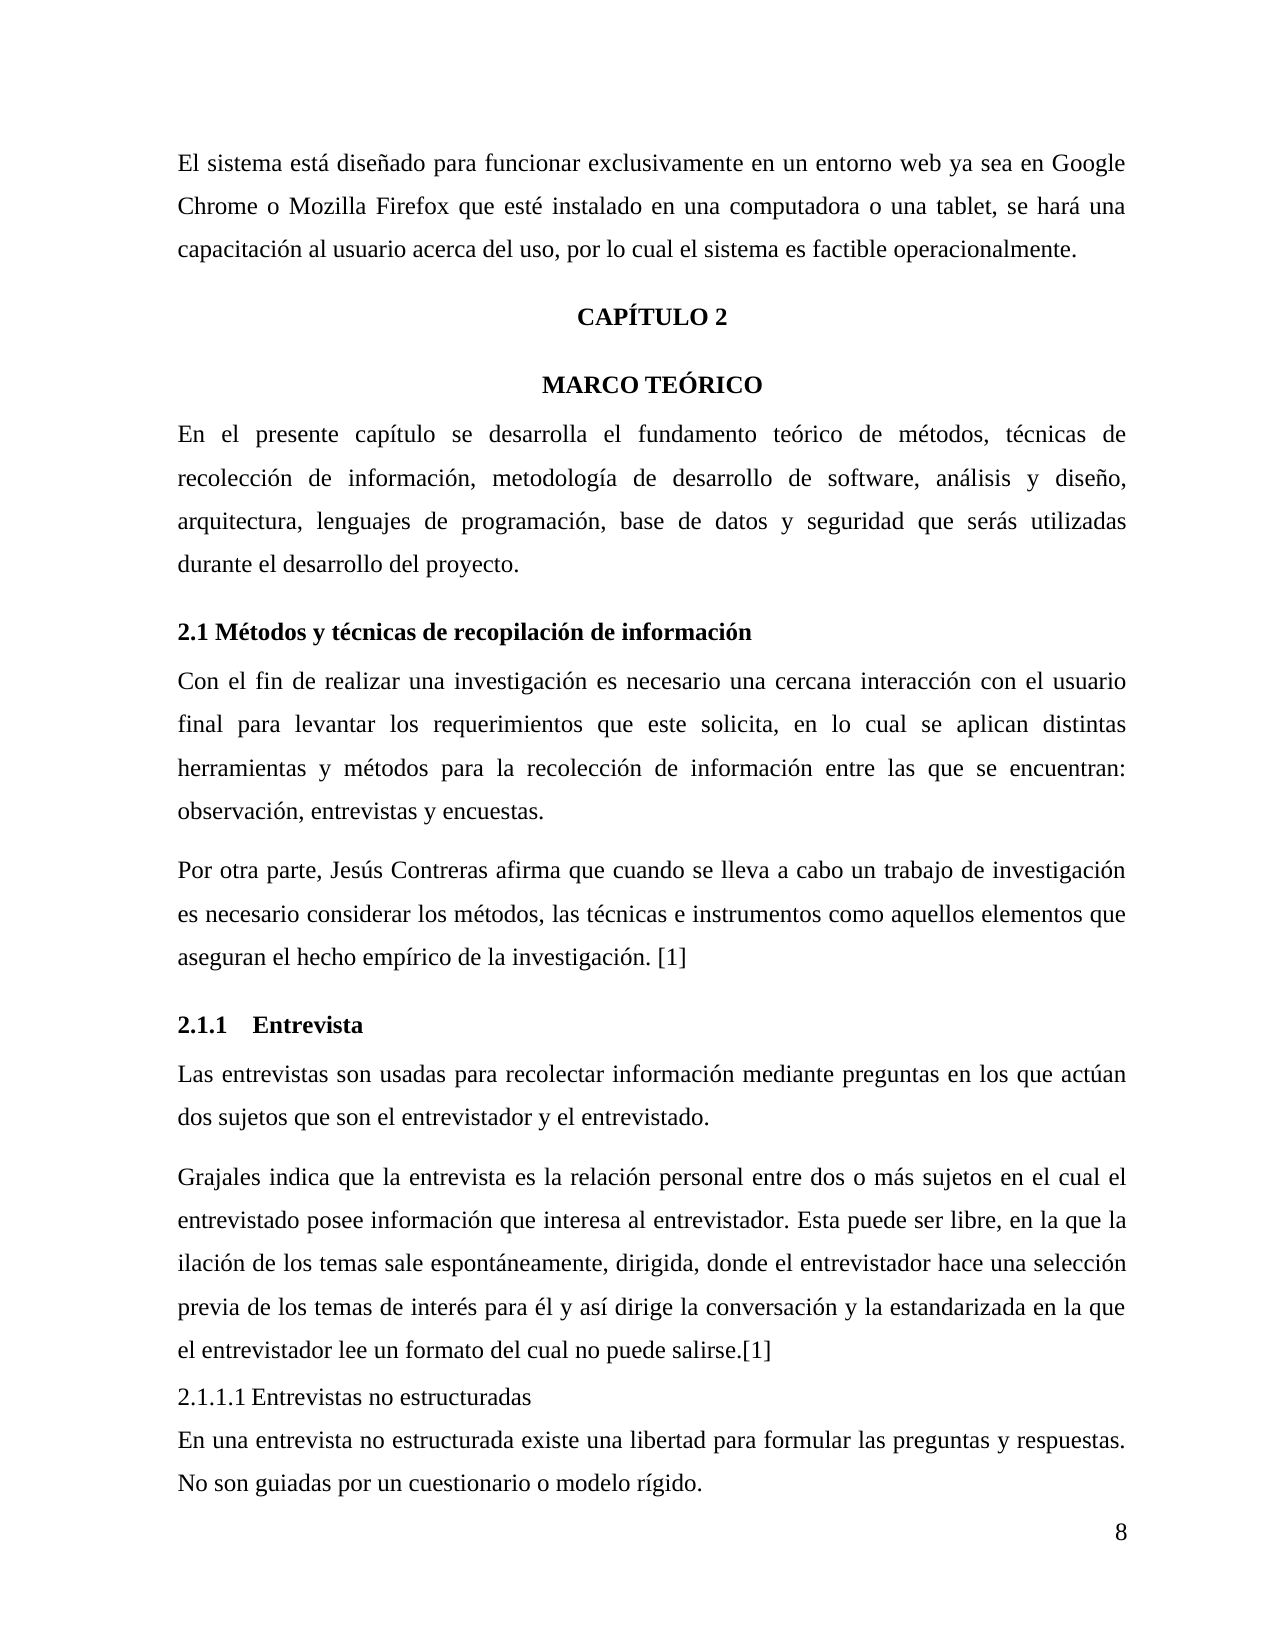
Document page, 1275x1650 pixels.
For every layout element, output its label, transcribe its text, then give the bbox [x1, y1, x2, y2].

subtitle MARCO TEÓRICO [177, 370, 1127, 399]
text Con el fin de realizar una investigación es necesario una cercana interacción con el usuario final para levantar los requerimientos que este solicita, en lo cual se aplican distintas herramientas y métodos para la recolección de información entre las que se encuentran: observación, entrevistas y encuestas. [177, 666, 1127, 824]
subtitle Entrevistas no estructuradas [177, 1382, 1127, 1411]
text Las entrevistas son usadas para recolectar información mediante preguntas en los que actúan dos sujetos que son el entrevistador y el entrevistado. [177, 1059, 1127, 1131]
text En el presente capítulo se desarrolla el fundamento teórico de métodos, técnicas de recolección de información, metodología de desarrollo de software, análisis y diseño, arquitectura, lenguajes de programación, base de datos y seguridad que serás utilizadas durante el desarrollo del proyecto. [177, 419, 1127, 578]
subtitle CAPÍTULO 2 [177, 302, 1127, 331]
text El sistema está diseñado para funcionar exclusivamente en un entorno web ya sea en Google Chrome o Mozilla Firefox que esté instalado en una computadora o una tablet, se hará una capacitación al usuario acerca del uso, por lo cual el sistema es factible operacionalmente. [177, 148, 1127, 263]
text Grajales indica que la entrevista es la relación personal entre dos o más sujetos en el cual el entrevistado posee información que interesa al entrevistador. Esta puede ser libre, en la que la ilación de los temas sale espontáneamente, dirigida, donde el entrevistador hace una selección previa de los temas de interés para él y así dirige la conversación y la estandarizada en la que el entrevistador lee un formato del cual no puede salirse.[1] [177, 1162, 1127, 1363]
text En una entrevista no estructurada existe una libertad para formular las preguntas y respuestas. No son guiadas por un cuestionario o modelo rígido. [177, 1425, 1127, 1497]
text Por otra parte, Jesús Contreras afirma que cuando se lleva a cabo un trabajo de investigación es necesario considerar los métodos, las técnicas e instrumentos como aquellos elementos que aseguran el hecho empírico de la investigación. [1] [177, 856, 1127, 971]
subtitle Métodos y técnicas de recopilación de información [177, 617, 1127, 646]
subtitle Entrevista [177, 1010, 1127, 1039]
